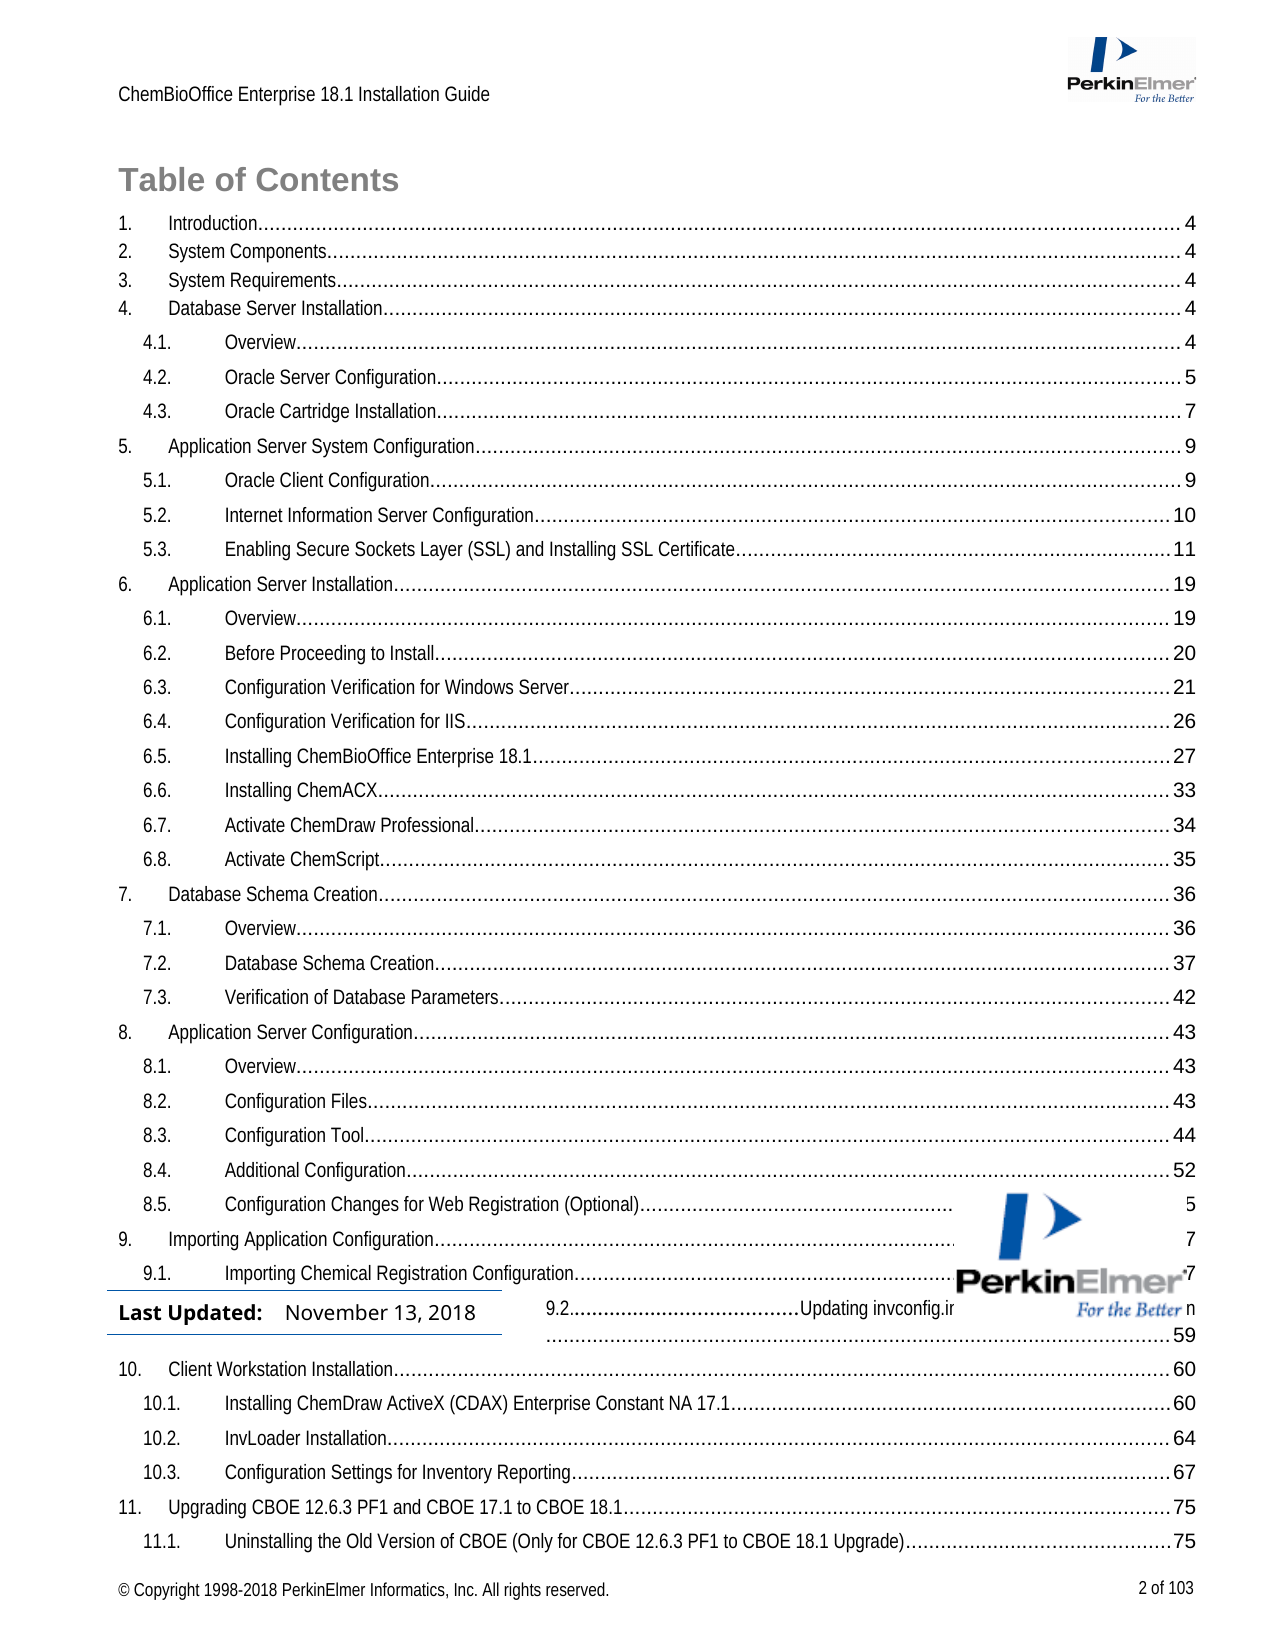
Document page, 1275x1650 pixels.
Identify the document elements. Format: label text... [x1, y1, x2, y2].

text 10.1. Installing ChemDraw ActiveX (CDAX) Enterprise Constant NA 17.1 60 [143, 1391, 1204, 1415]
text 10.2. InvLoader Installation 64 [143, 1426, 1204, 1450]
text 7.1. Overview 36 [143, 916, 1204, 940]
picture [954, 1191, 1187, 1319]
text 6.1. Overview 19 [143, 606, 1204, 630]
text 8. Application Server Configuration 43 [118, 1020, 1204, 1044]
text 9.1. Importing Chemical Registration Configuration 57 [143, 1261, 954, 1285]
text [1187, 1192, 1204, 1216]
text 6.7. Activate ChemDraw Professional 34 [143, 813, 1204, 837]
text 5.2. Internet Information Server Configuration 10 [143, 502, 1204, 527]
text 2. System Components 4 [118, 239, 1204, 263]
text 7. Database Schema Creation 36 [118, 882, 1204, 906]
text 11. Upgrading CBOE 12.6.3 PF1 and CBOE 17.1 to CBOE 18.1 75 [118, 1495, 1204, 1519]
text 6. Application Server Installation 19 [118, 571, 1204, 596]
text 6.5. Installing ChemBioOffice Enterprise 18.1 27 [143, 744, 1204, 768]
text 6.2. Before Proceeding to Install 20 [143, 640, 1204, 664]
text 5.3. Enabling Secure Sockets Layer (SSL) and Installing SSL Certificate 11 [143, 537, 1204, 561]
text 9. Importing Application Configuration 57 [118, 1227, 954, 1251]
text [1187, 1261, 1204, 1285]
text 9.2. Updating invconfig.ini file for non C-Drive Installation 59 [143, 1296, 1204, 1347]
picture [1067, 37, 1197, 102]
text 7.3. Verification of Database Parameters 42 [143, 985, 1204, 1009]
text 10. Client Workstation Installation 60 [118, 1357, 1204, 1381]
text 5. Application Server System Configuration 9 [118, 433, 1204, 458]
text 4.1. Overview 4 [143, 330, 1204, 354]
text 11.1. Uninstalling the Old Version of CBOE (Only for CBOE 12.6.3 PF1 to CBOE 18.1 Upgrade) 75 [143, 1529, 1204, 1553]
text 10.3. Configuration Settings for Inventory Reporting 67 [143, 1460, 1204, 1484]
text 7.2. Database Schema Creation 37 [143, 951, 1204, 975]
text 6.8. Activate ChemScript 35 [143, 847, 1204, 871]
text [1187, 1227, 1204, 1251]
text 8.4. Additional Configuration 52 [143, 1158, 1204, 1182]
text 4. Database Server Installation 4 [118, 296, 1204, 320]
text 6.3. Configuration Verification for Windows Server 21 [143, 675, 1204, 699]
text 4.2. Oracle Server Configuration 5 [143, 364, 1204, 389]
text Table of Contents [118, 160, 1204, 198]
text 5.1. Oracle Client Configuration 9 [143, 468, 1204, 492]
text 8.3. Configuration Tool 44 [143, 1123, 1204, 1147]
text 6.4. Configuration Verification for IIS 26 [143, 709, 1204, 733]
table_header November 13, 2018 [266, 1291, 502, 1334]
text 8.5. Configuration Changes for Web Registration (Optional) 55 [143, 1192, 954, 1216]
text 1. Introduction 4 [118, 211, 1204, 235]
text 8.1. Overview 43 [143, 1054, 1204, 1078]
text 8.2. Configuration Files 43 [143, 1089, 1204, 1113]
table_header Last Updated: [107, 1291, 266, 1334]
text 3. System Requirements 4 [118, 267, 1204, 291]
text 4.3. Oracle Cartridge Installation 7 [143, 399, 1204, 423]
text 6.6. Installing ChemACX 33 [143, 778, 1204, 802]
